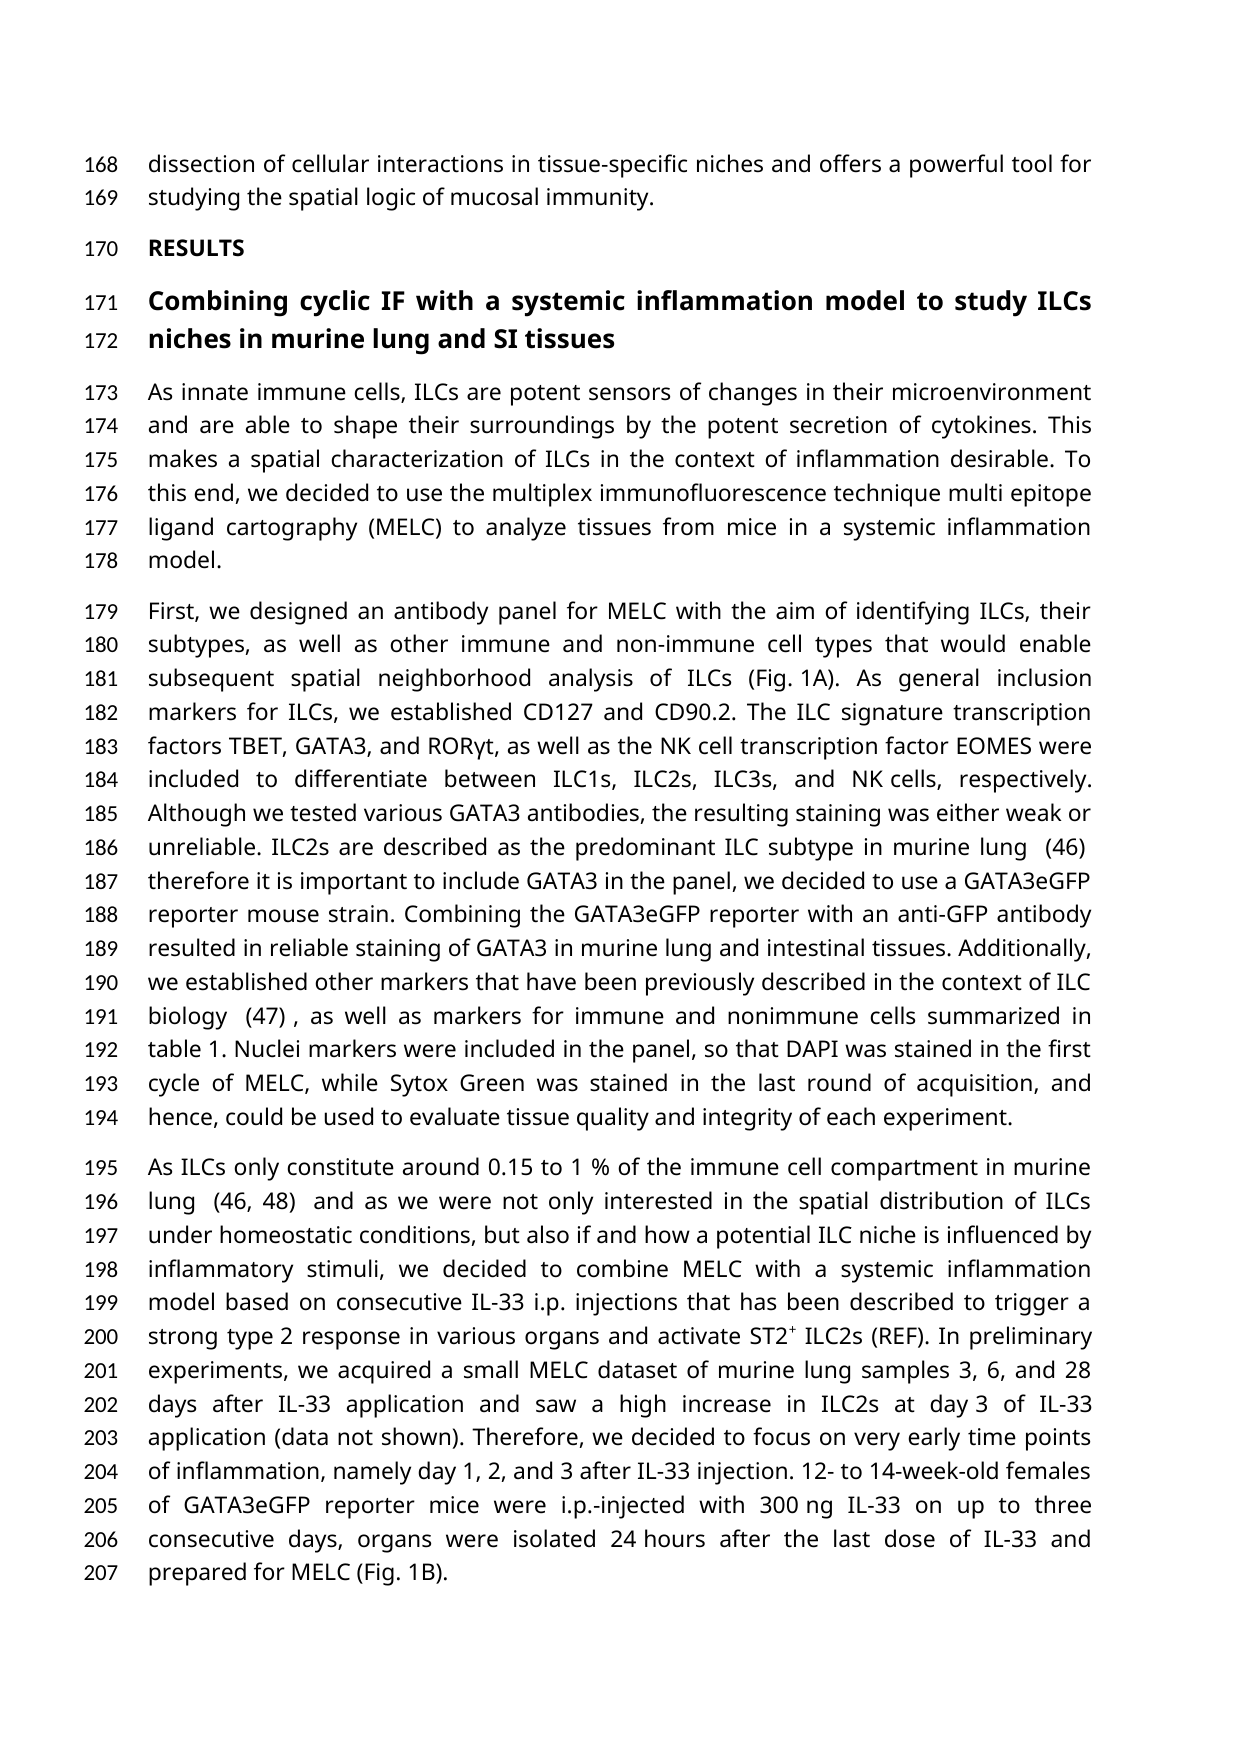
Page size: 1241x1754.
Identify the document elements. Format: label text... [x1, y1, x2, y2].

text As ILCs only constitute around 0.15 to 1 % of the immune cell compartment in murine lung and as we were not only interested in the spatial distribution of ILCs under homeostatic conditions, but also if and how a potential ILC niche is influenced by inflammatory stimuli, we decided to combine MELC with a systemic inflammation model based on consecutive IL-33 i.p. injections that has been described to trigger a strong type 2 response in various organs and activate ST2+ ILC2s (REF). In preliminary experiments, we acquired a small MELC dataset of murine lung samples 3, 6, and 28 days after IL-33 application and saw a high increase in ILC2s at day 3 of IL-33 application (data not shown). Therefore, we decided to focus on very early time points of inflammation, namely day 1, 2, and 3 after IL-33 injection. 12- to 14-week-old females of GATA3eGFP reporter mice were i.p.-injected with 300 ng IL-33 on up to three consecutive days, organs were isolated 24 hours after the last dose of IL-33 and prepared for MELC (Fig. 1B). [148, 1151, 1093, 1588]
text RESULTS [148, 232, 1093, 263]
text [148, 148, 1093, 213]
text First, we designed an antibody panel for MELC with the aim of identifying ILCs, their subtypes, as well as other immune and non-immune cell types that would enable subsequent spatial neighborhood analysis of ILCs (Fig. 1A). As general inclusion markers for ILCs, we established CD127 and CD90.2. The ILC signature transcription factors TBET, GATA3, and RORγt, as well as the NK cell transcription factor EOMES were included to differentiate between ILC1s, ILC2s, ILC3s, and NK cells, respectively. Although we tested various GATA3 antibodies, the resulting staining was either weak or unreliable. ILC2s are described as the predominant ILC subtype in murine lung therefore it is important to include GATA3 in the panel, we decided to use a GATA3eGFP reporter mouse strain. Combining the GATA3eGFP reporter with an anti-GFP antibody resulted in reliable staining of GATA3 in murine lung and intestinal tissues. Additionally, we established other markers that have been previously described in the context of ILC biology , as well as markers for immune and nonimmune cells summarized in table 1. Nuclei markers were included in the panel, so that DAPI was stained in the first cycle of MELC, while Sytox Green was stained in the last round of acquisition, and hence, could be used to evaluate tissue quality and integrity of each experiment. [148, 595, 1093, 1132]
text Combining cyclic IF with a systemic inflammation model to study ILCs niches in murine lung and SI tissues [148, 282, 1093, 356]
text As innate immune cells, ILCs are potent sensors of changes in their microenvironment and are able to shape their surroundings by the potent secretion of cytokines. This makes a spatial characterization of ILCs in the context of inflammation desirable. To this end, we decided to use the multiplex immunofluorescence technique multi epitope ligand cartography (MELC) to analyze tissues from mice in a systemic inflammation model. [148, 376, 1093, 576]
